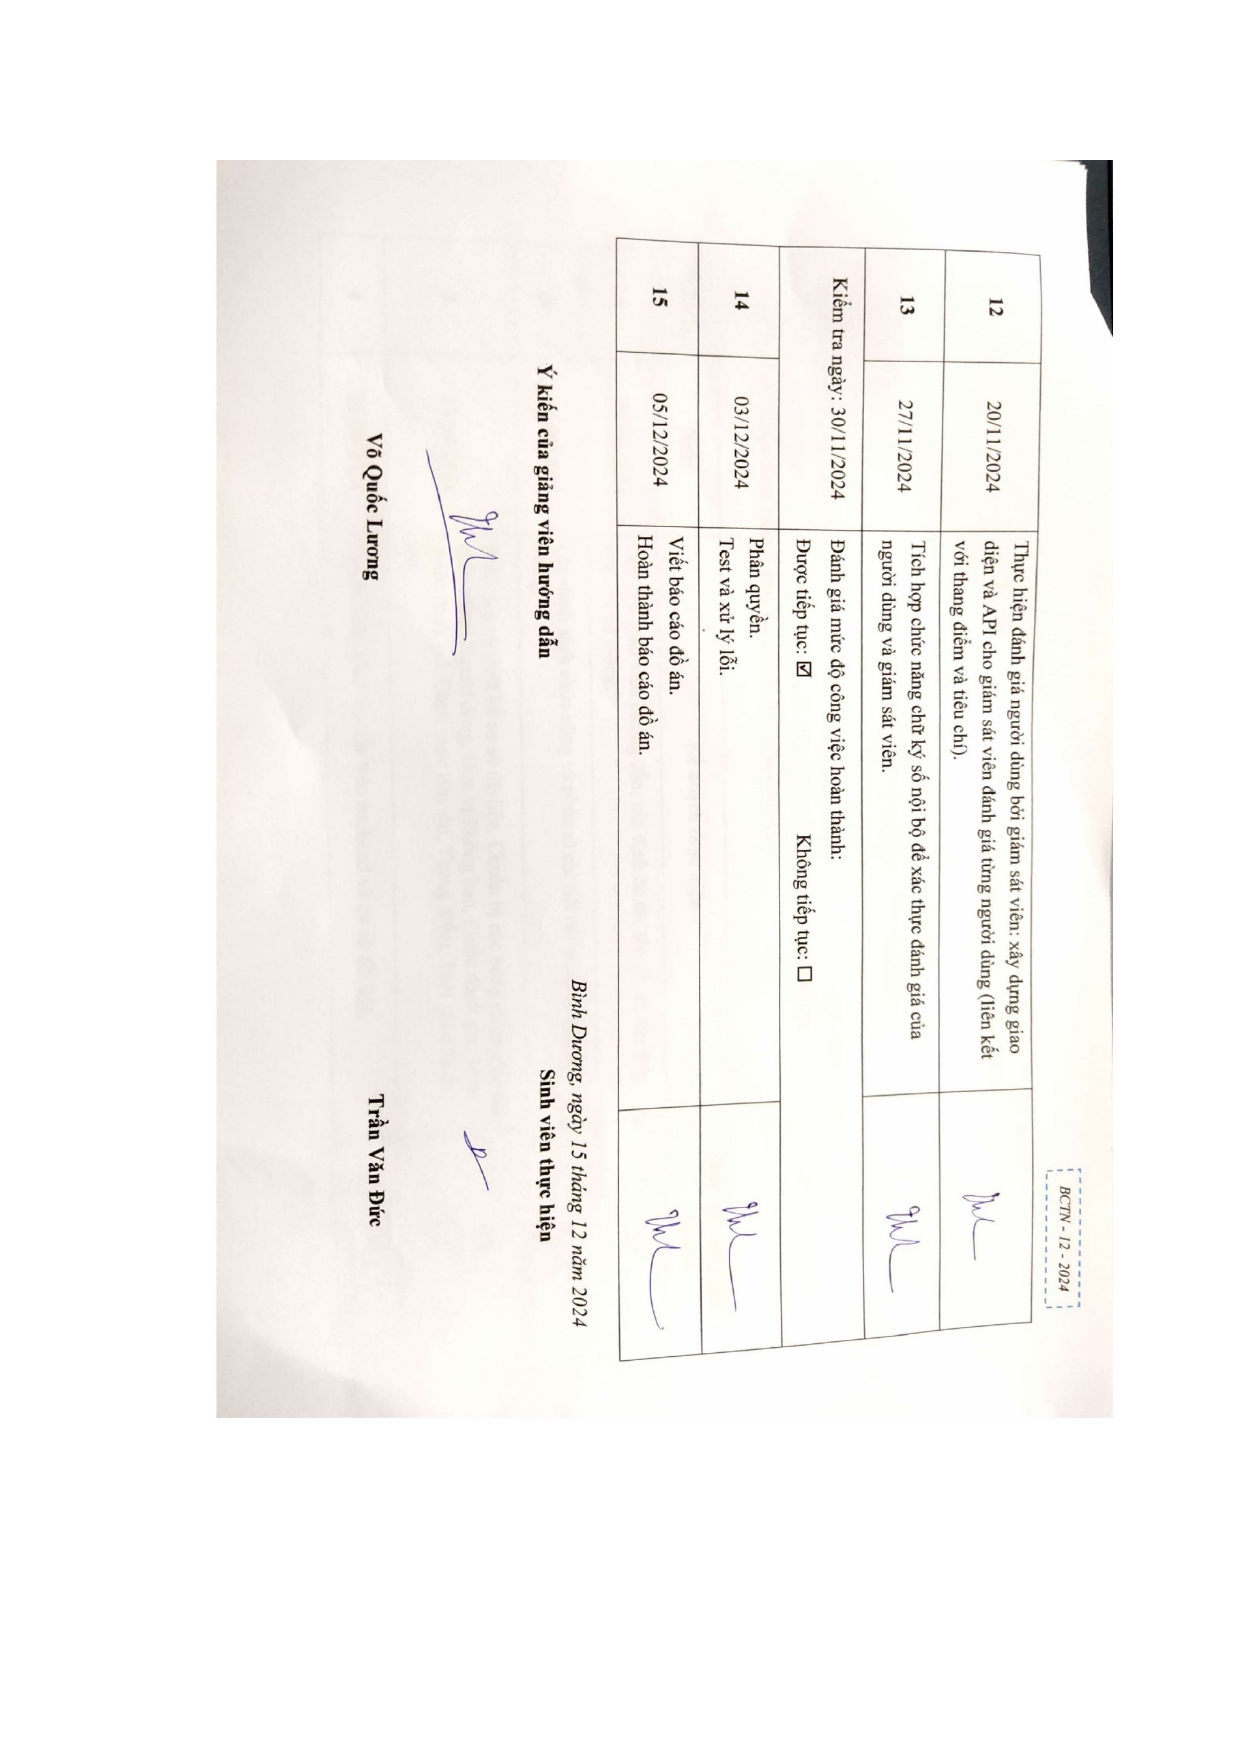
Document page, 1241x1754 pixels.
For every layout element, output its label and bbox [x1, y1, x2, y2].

picture [206, 160, 1123, 1456]
